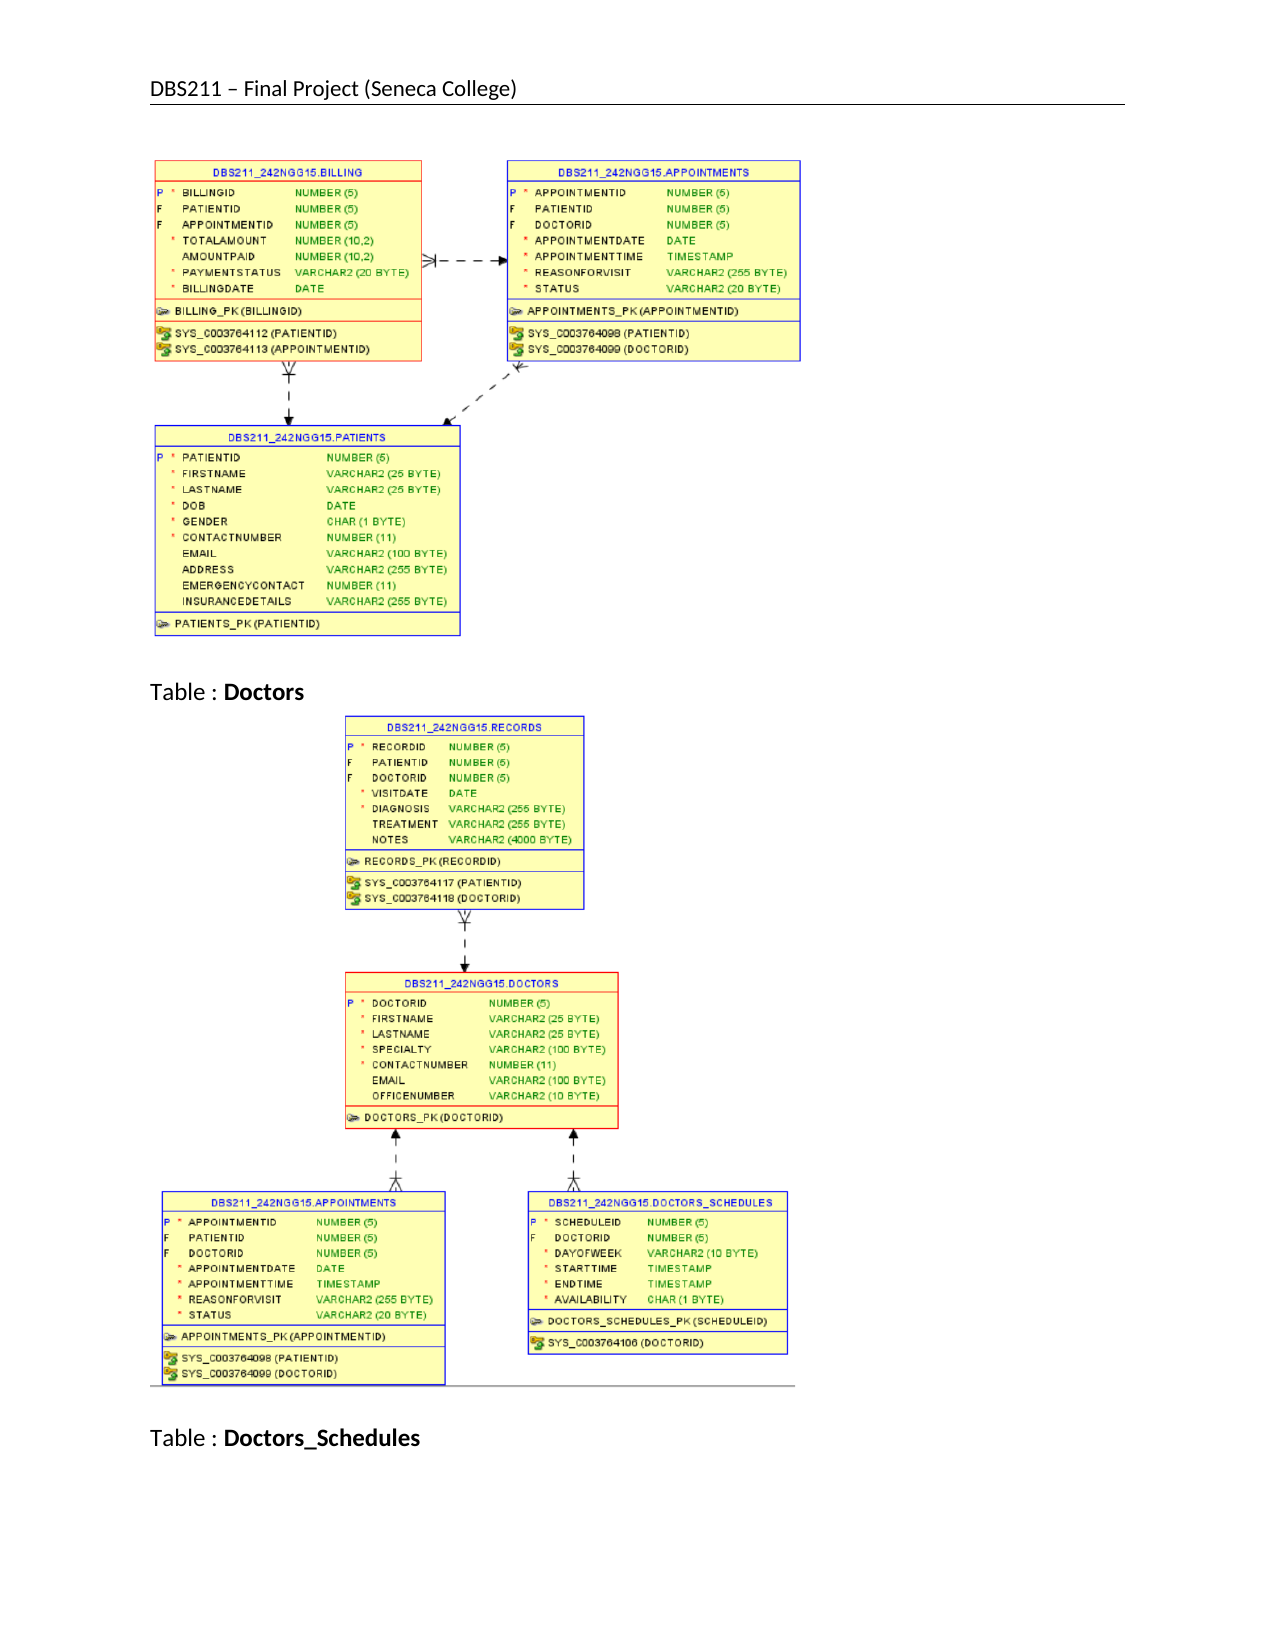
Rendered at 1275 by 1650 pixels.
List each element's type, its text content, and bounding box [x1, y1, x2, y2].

picture [150, 708, 796, 1388]
text Table : Doctors_Schedules [150, 1422, 1125, 1452]
text Table : Doctors [150, 676, 1125, 707]
picture [150, 150, 807, 642]
